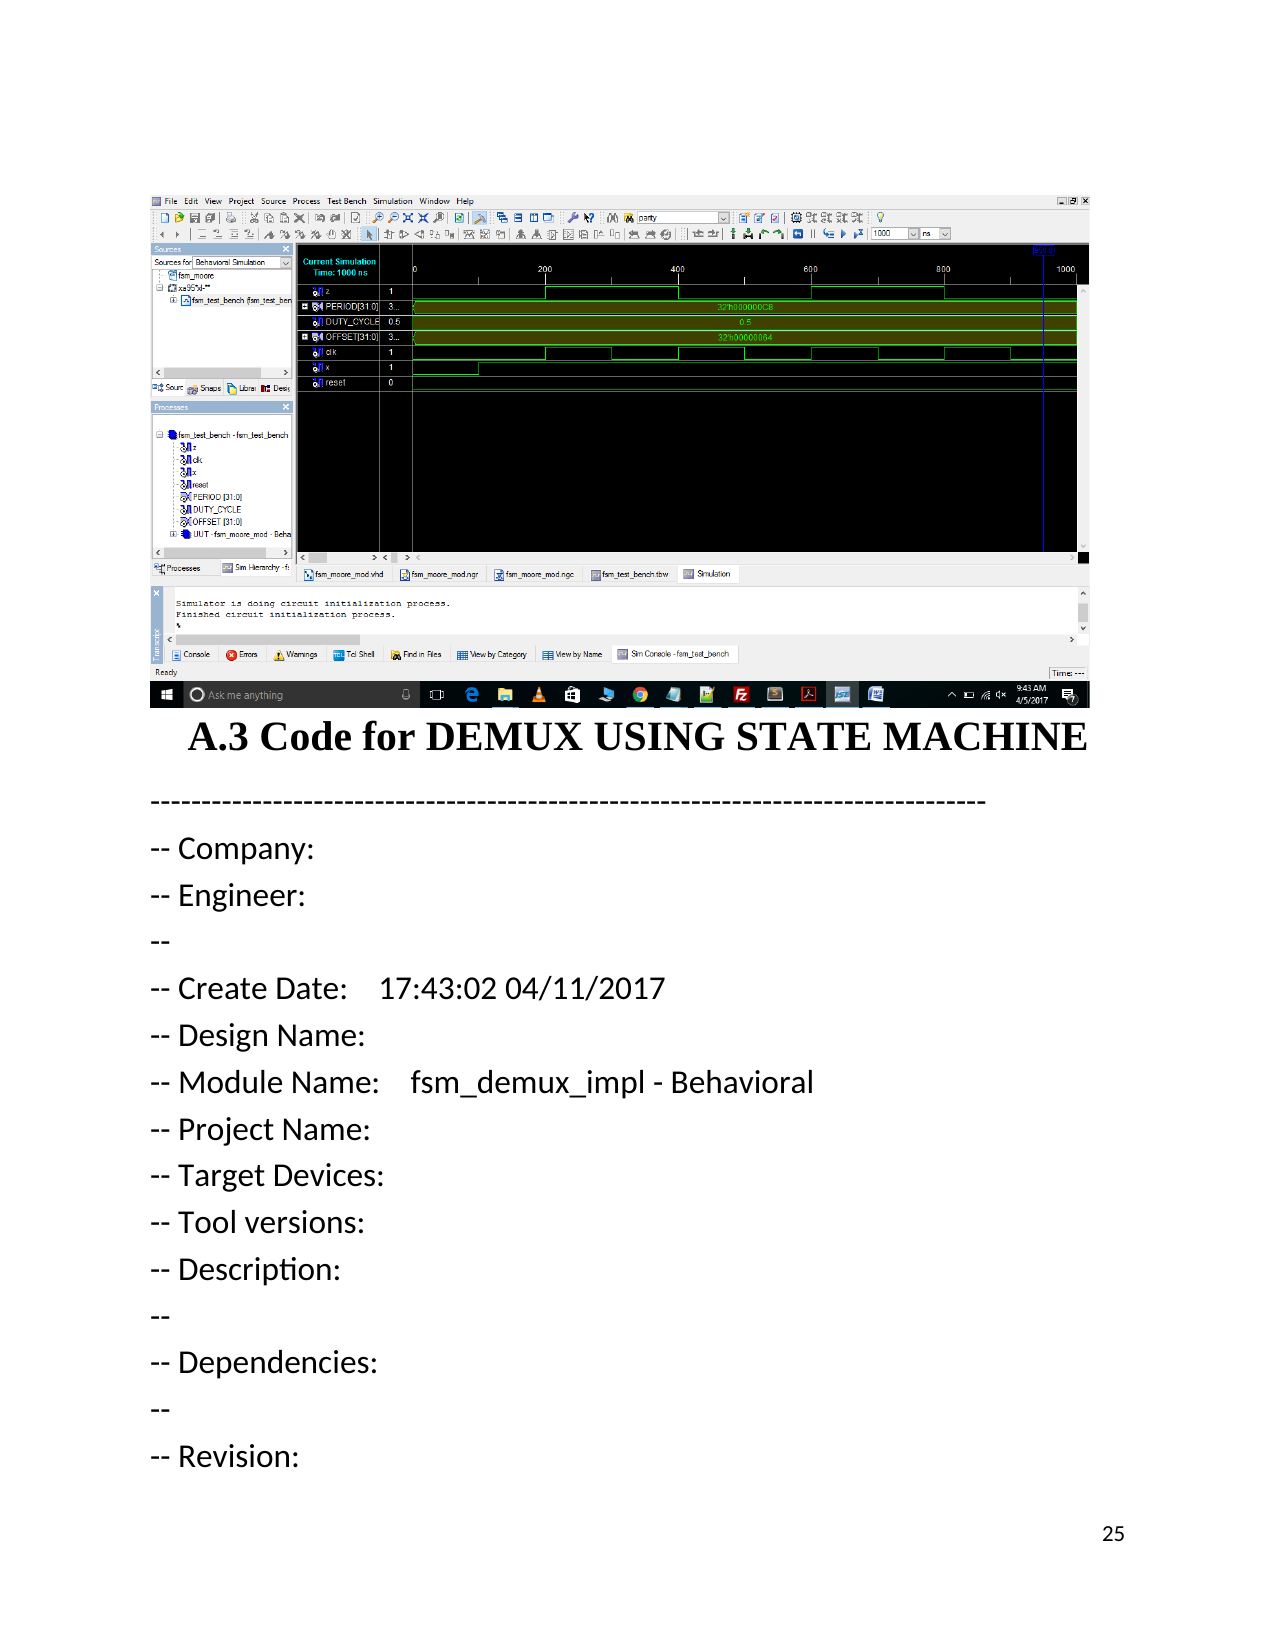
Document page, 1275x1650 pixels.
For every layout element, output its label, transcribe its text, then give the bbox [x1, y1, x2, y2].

text -- Design Name: [150, 1014, 1125, 1055]
text -- Revision: [150, 1435, 1125, 1476]
text -- Module Name: fsm_demux_impl - Behavioral [150, 1061, 1125, 1101]
text -- Tool versions: [150, 1201, 1125, 1242]
text -- [150, 920, 1125, 961]
text -- Dependencies: [150, 1341, 1125, 1382]
text ---------------------------------------------------------------------------------- [150, 780, 1125, 821]
text -- Project Name: [150, 1107, 1125, 1148]
text -- [150, 1294, 1125, 1335]
text -- Engineer: [150, 874, 1125, 914]
text -- [150, 1388, 1125, 1429]
text -- Create Date: 17:43:02 04/11/2017 [150, 967, 1125, 1008]
text A.3 Code for DEMUX USING STATE MACHINE [187, 711, 1125, 759]
picture [150, 195, 1090, 708]
text -- Description: [150, 1248, 1125, 1288]
text -- Company: [150, 827, 1125, 868]
text -- Target Devices: [150, 1154, 1125, 1195]
